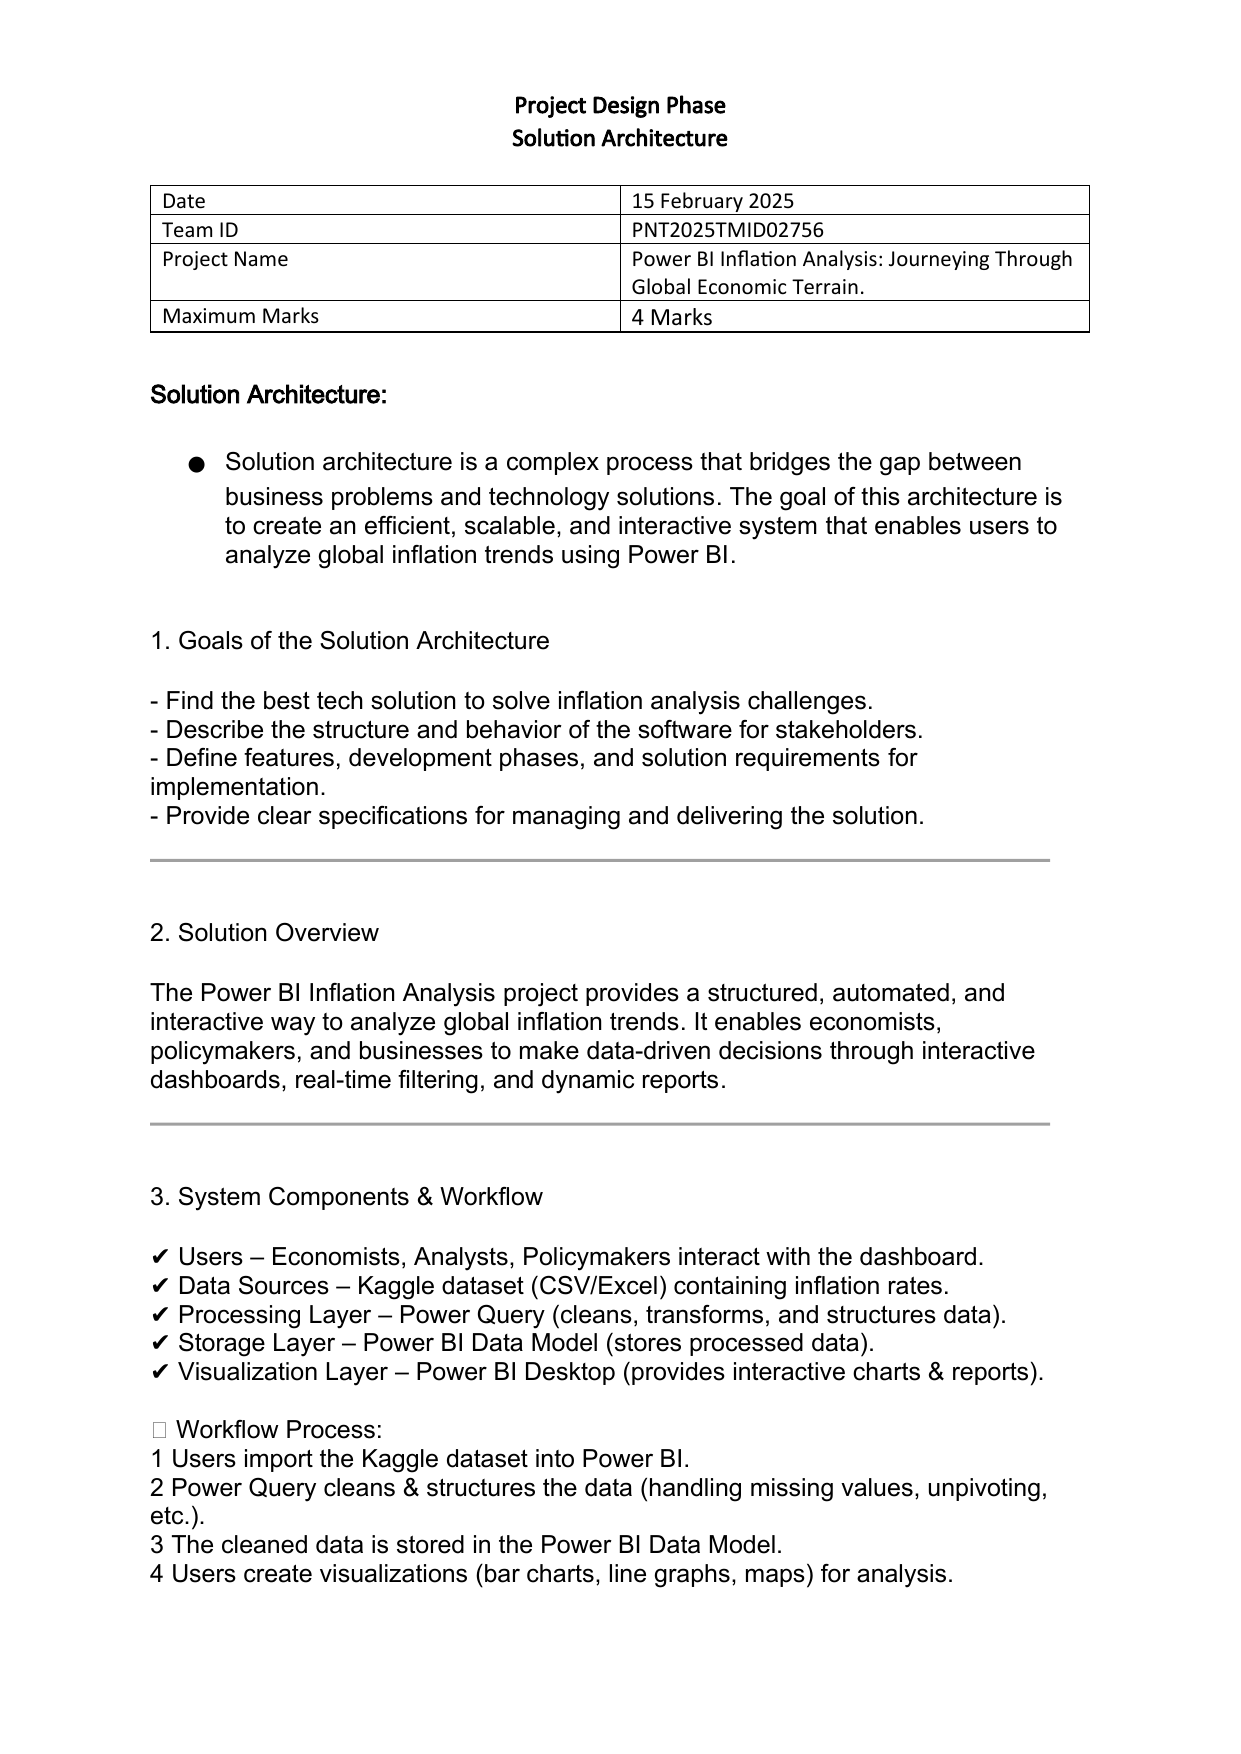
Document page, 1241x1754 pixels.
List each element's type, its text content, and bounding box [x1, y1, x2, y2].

table_header 15 February 2025 [621, 186, 1089, 214]
table_cell Team ID [151, 215, 620, 243]
list Solution architecture is a complex process that bridges the gap between business problems and technology solutions. The goal of this architecture is to create an efficient, scalable, and interactive system that enables users to analyze global inflation trends using Power BI. [187, 439, 1090, 597]
table_cell Power BI Inflation Analysis: Journeying Through Global Economic Terrain. [621, 244, 1089, 300]
text The Power BI Inflation Analysis project provides a structured, automated, and interactive way to analyze global inflation trends. It enables economists, policymakers, and businesses to make data-driven decisions through interactive dashboards, real-time filtering, and dynamic reports. [150, 978, 1090, 1093]
subtitle 2. Solution Overview [150, 918, 1090, 947]
table_cell Maximum Marks [151, 301, 620, 331]
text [150, 1415, 1090, 1588]
text Solution Architecture: [150, 379, 1090, 408]
table_cell 4 Marks [621, 301, 1089, 331]
subtitle 3. System Components & Workflow [150, 1182, 1090, 1211]
table_cell PNT2025TMID02756 [621, 215, 1089, 243]
text ✔ Users – Economists, Analysts, Policymakers interact with the dashboard. ✔ Data Sources – Kaggle dataset (CSV/Excel) containing inflation rates. ✔ Processing Layer – Power Query (cleans, transforms, and structures data). ✔ Storage Layer – Power BI Data Model (stores processed data). ✔ Visualization Layer – Power BI Desktop (provides interactive charts & reports). [150, 1242, 1090, 1386]
text Project Design Phase [150, 89, 1090, 119]
table_header Date [151, 186, 620, 214]
text Solution Architecture [150, 122, 1090, 152]
subtitle Goals of the Solution Architecture [150, 626, 1090, 654]
text - Find the best tech solution to solve inflation analysis challenges. - Describe the structure and behavior of the software for stakeholders. - Define features, development phases, and solution requirements for implementation. - Provide clear specifications for managing and delivering the solution. [150, 686, 1090, 830]
table_cell Project Name [151, 244, 620, 300]
